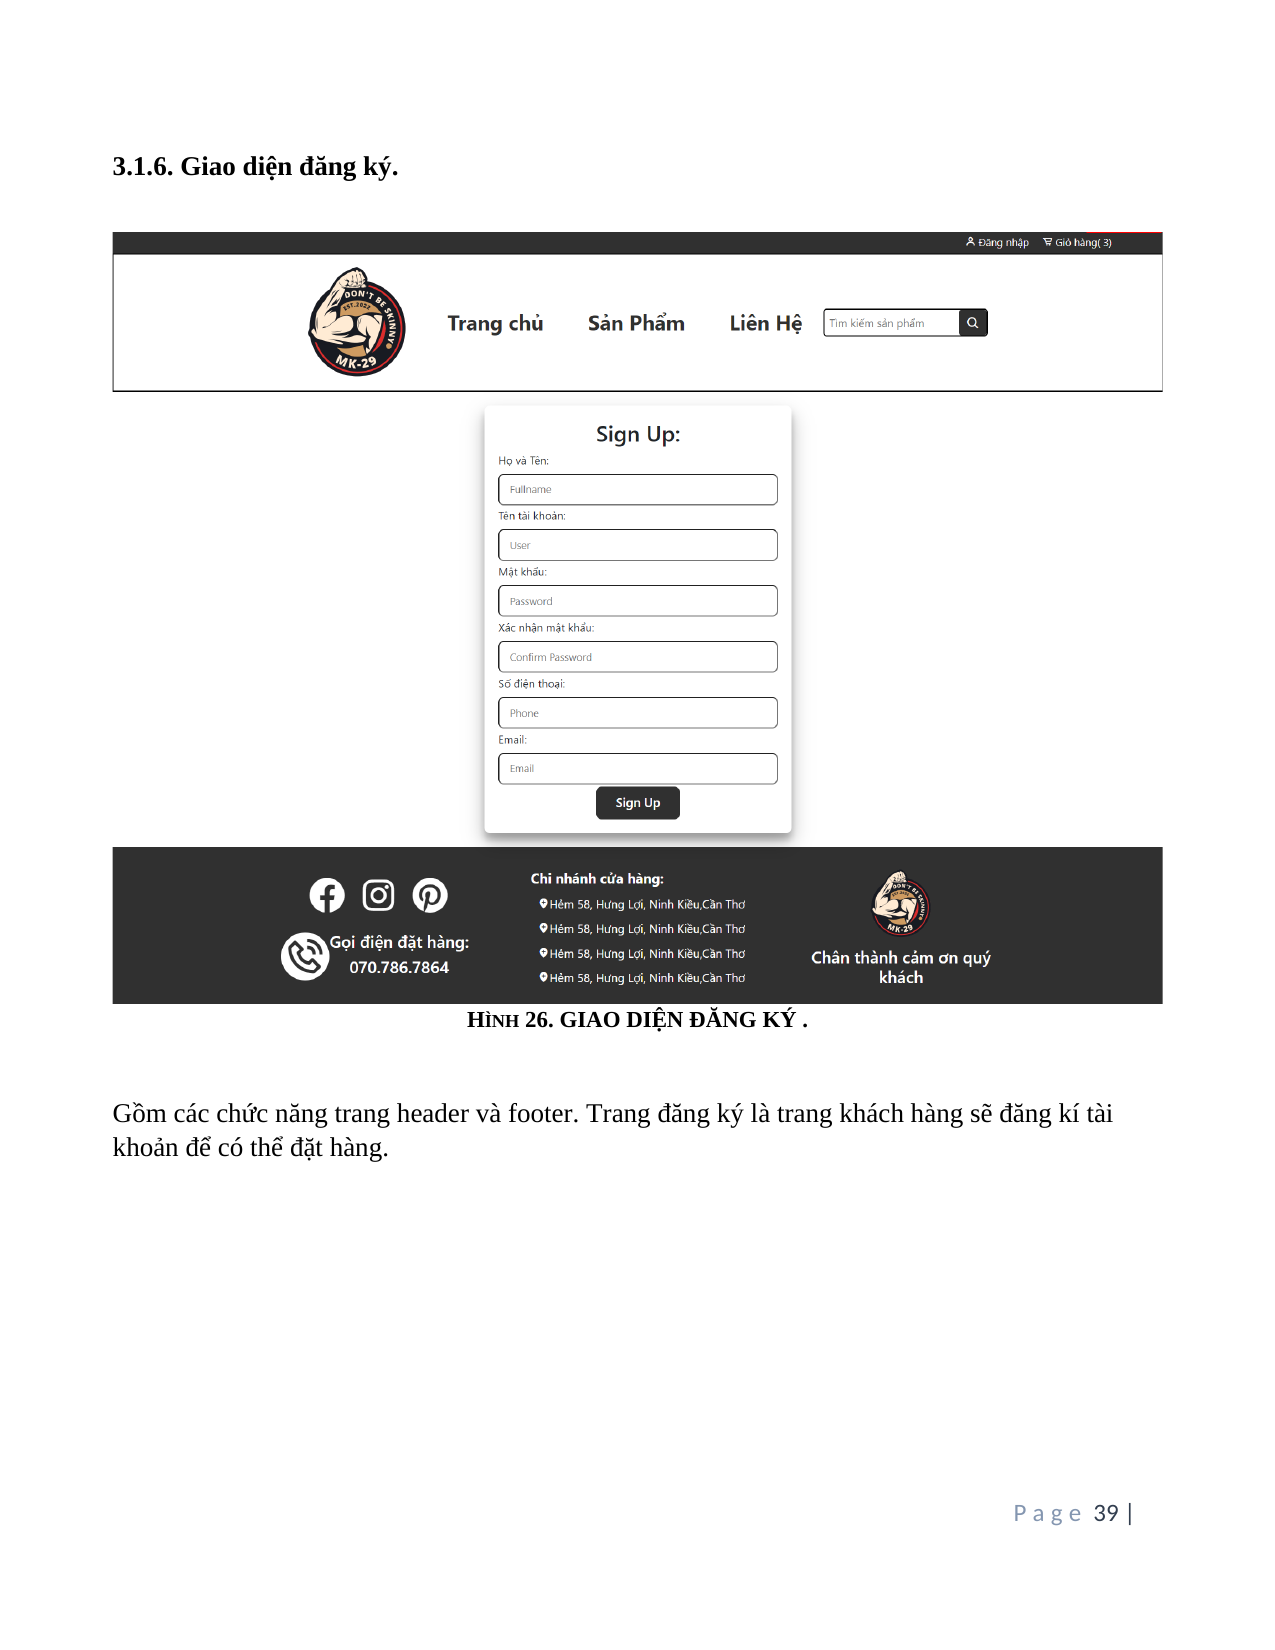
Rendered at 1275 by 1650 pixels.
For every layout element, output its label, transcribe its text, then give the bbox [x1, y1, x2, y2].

text Hình 26. GIAO DIỆN ĐĂNG KÝ . [112, 1006, 1162, 1033]
picture [112, 232, 1163, 1004]
subtitle 3.1.6. Giao diện đăng ký. [112, 150, 1156, 215]
text Gồm các chức năng trang header và footer. Trang đăng ký là trang khách hàng sẽ đăng kí tài khoản để có thể đặt hàng. [112, 1097, 1162, 1192]
